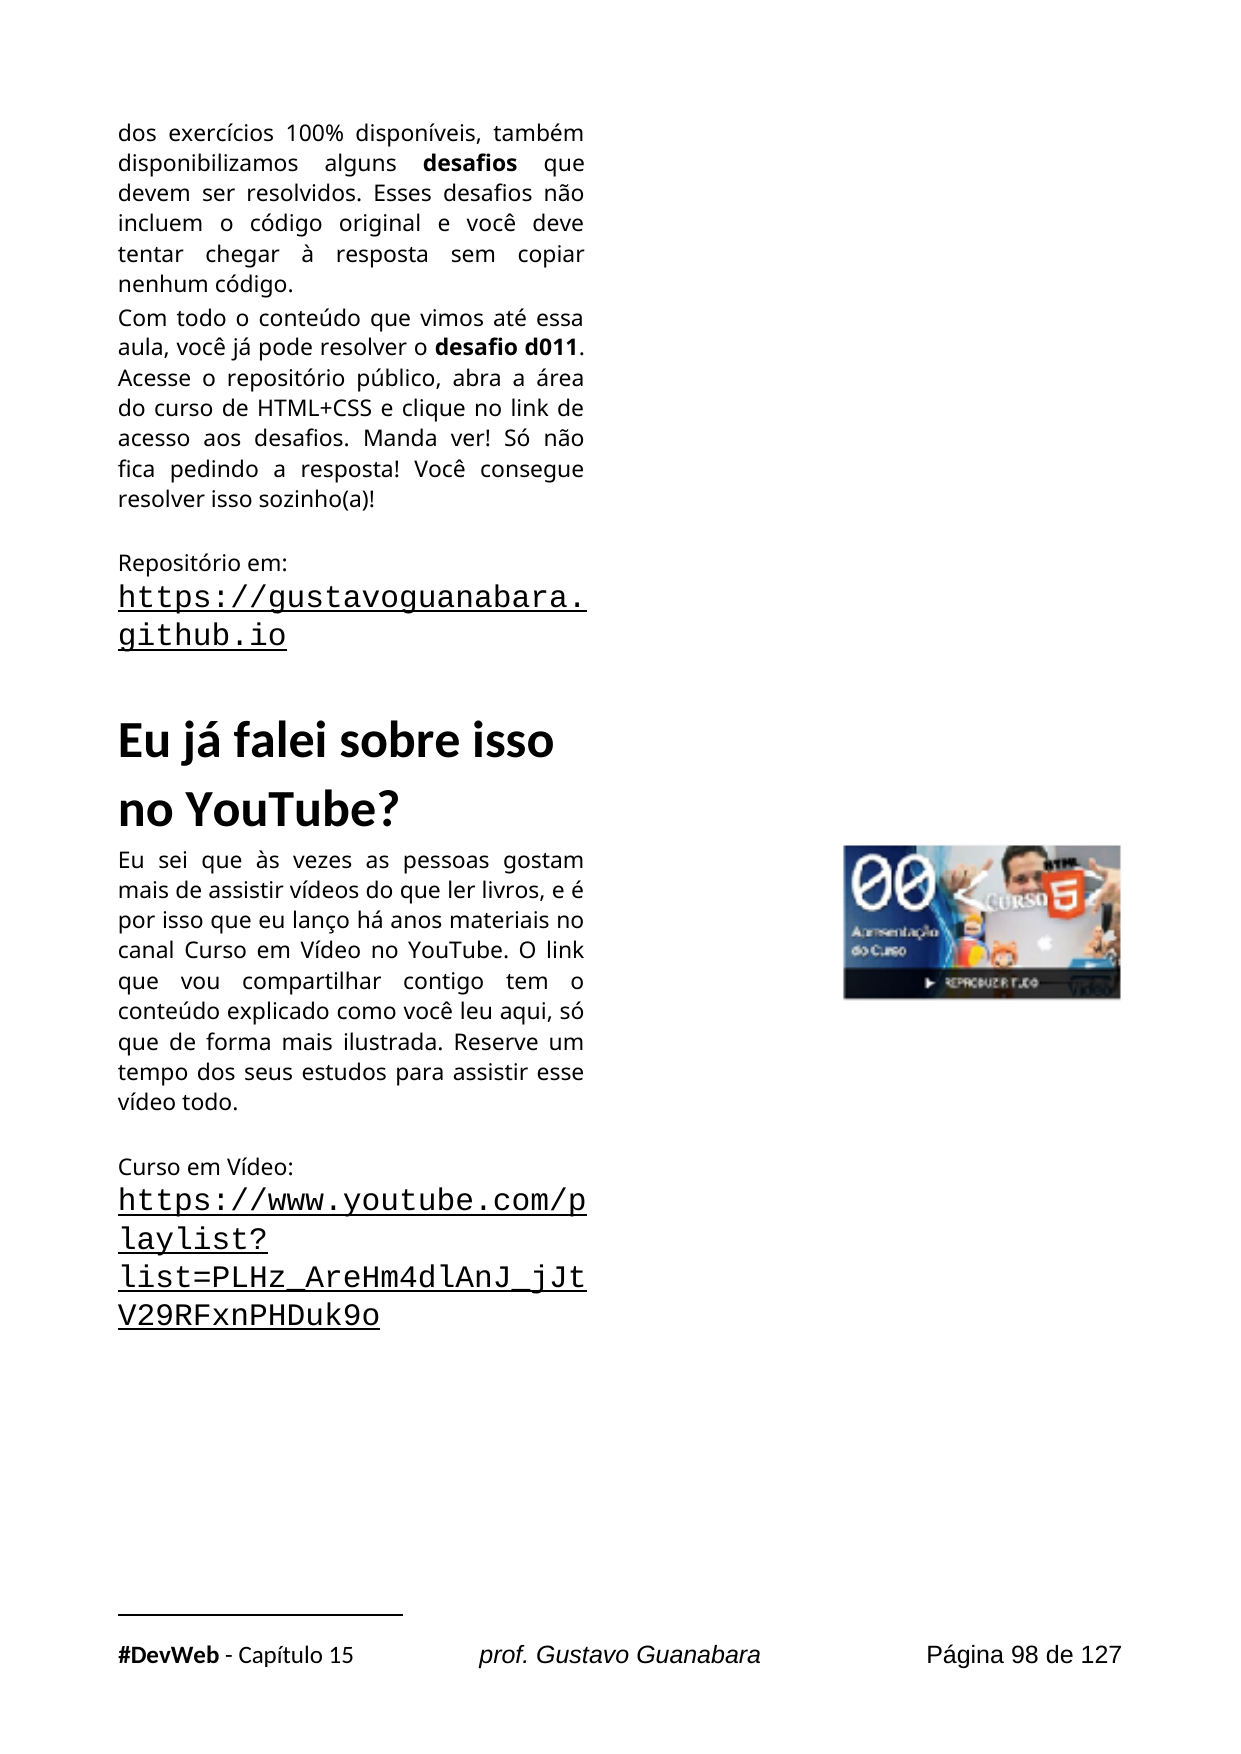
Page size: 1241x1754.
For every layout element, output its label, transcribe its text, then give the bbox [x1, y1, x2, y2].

text Repositório em: https://gustavoguanabara.github.io [118, 547, 599, 655]
text Com todo o conteúdo que vimos até essa aula, você já pode resolver o desafio d011. Acesse o repositório público, abra a área do curso de HTML+CSS e clique no link de acesso aos desafios. Manda ver! Só não fica pedindo a resposta! Você consegue resolver isso sozinho(a)! [118, 302, 585, 514]
text Curso em Vídeo: https://www.youtube.com/playlist? [118, 1151, 599, 1258]
text Eu já falei sobre isso no YouTube? [118, 707, 599, 839]
picture [842, 844, 1123, 1003]
text Eu sei que às vezes as pessoas gostam mais de assistir vídeos do que ler livros, e é por isso que eu lanço há anos materiais no canal Curso em Vídeo no YouTube. O link que vou compartilhar contigo tem o conteúdo explicado como você leu aqui, só que de forma mais ilustrada. Reserve um tempo dos seus estudos para assistir esse vídeo todo. [118, 844, 585, 1117]
text list=PLHz_AreHm4dlAnJ_jJtV29RFxnPHDuk9o [118, 1261, 599, 1335]
